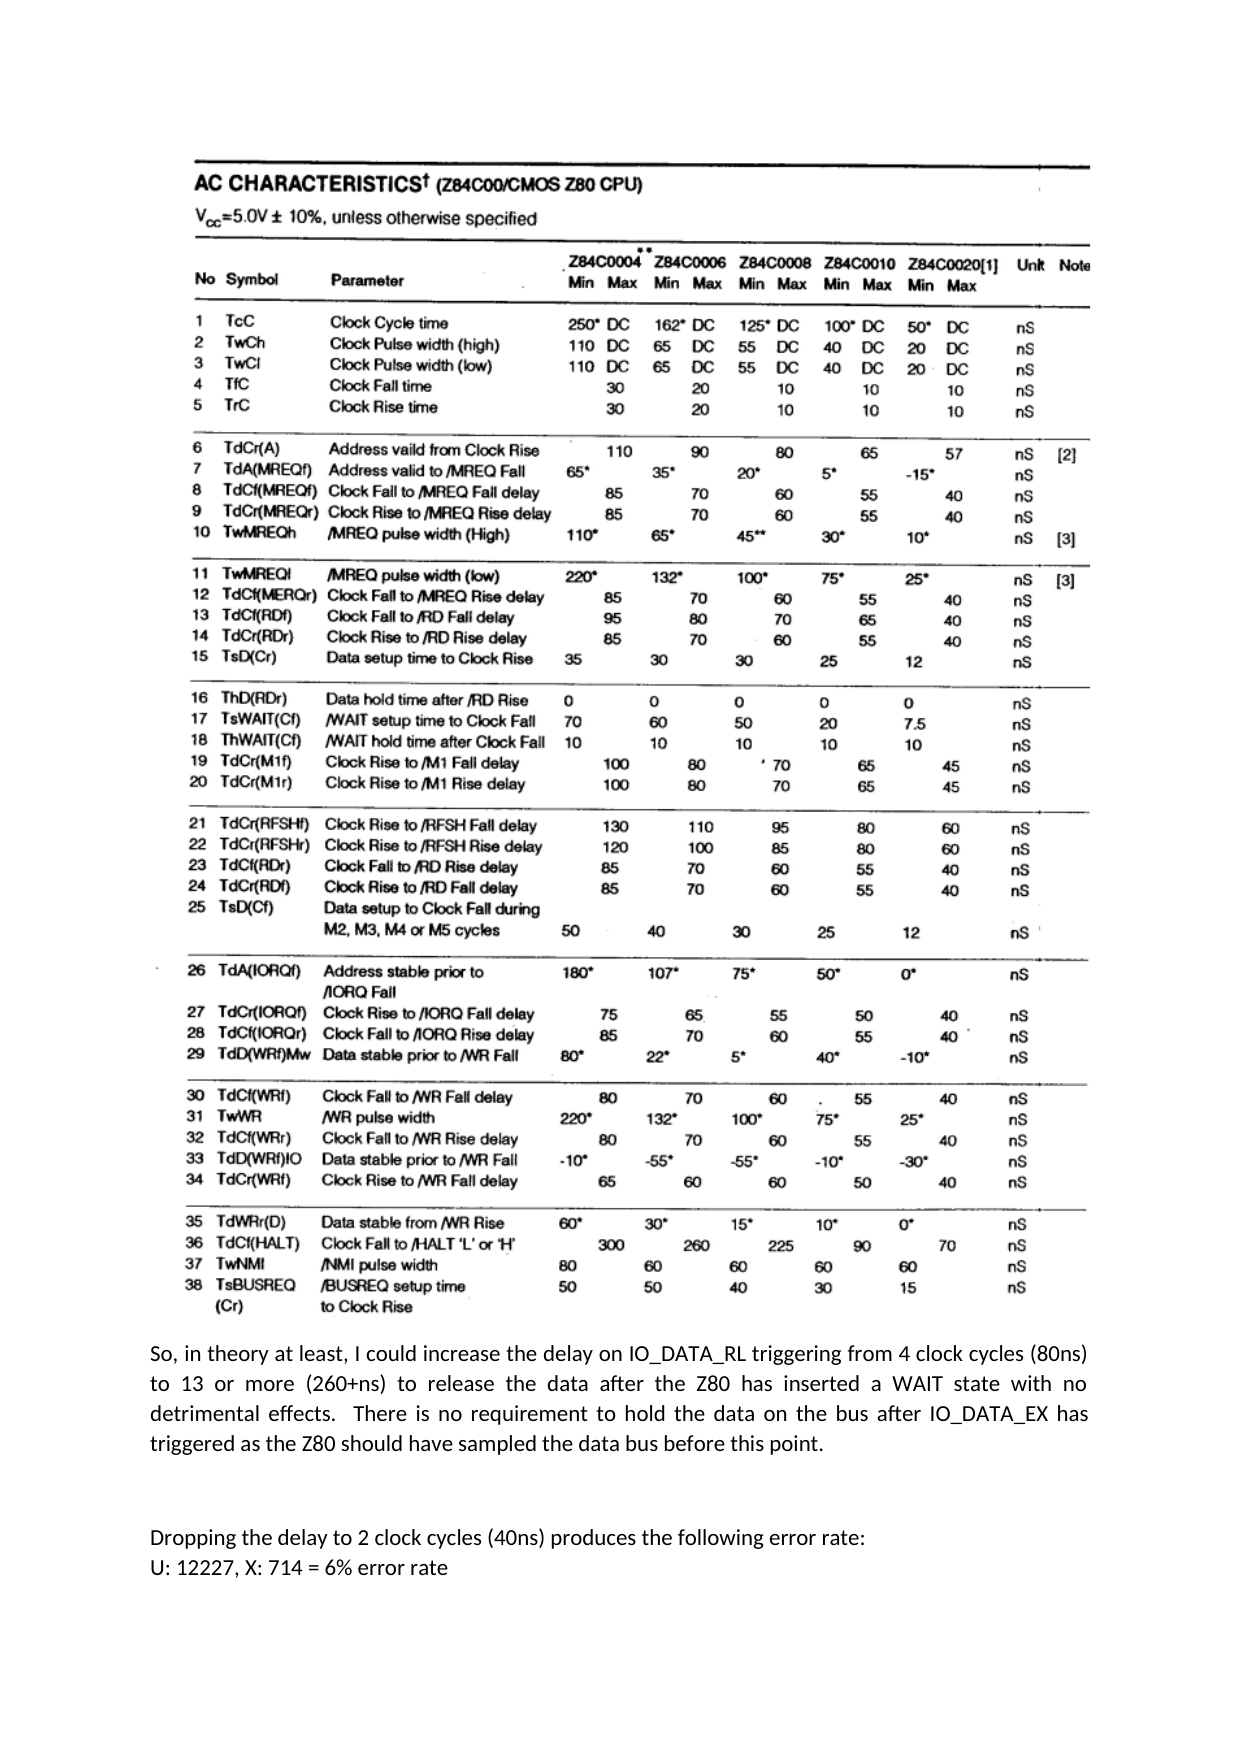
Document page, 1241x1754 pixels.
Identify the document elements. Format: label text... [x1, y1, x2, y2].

text U: 12227, X: 714 = 6% error rate [150, 1553, 1090, 1581]
text So, in theory at least, I could increase the delay on IO_DATA_RL triggering from 4 clock cycles (80ns) to 13 or more (260+ns) to release the data after the Z80 has inserted a WAIT state with no detrimental effects. There is no requirement to hold the data on the bus after IO_DATA_EX has triggered as the Z80 should have sampled the data bus before this point. [150, 1339, 1090, 1457]
picture [150, 150, 1091, 1320]
text Dropping the delay to 2 clock cycles (40ns) produces the following error rate: [150, 1523, 1090, 1551]
